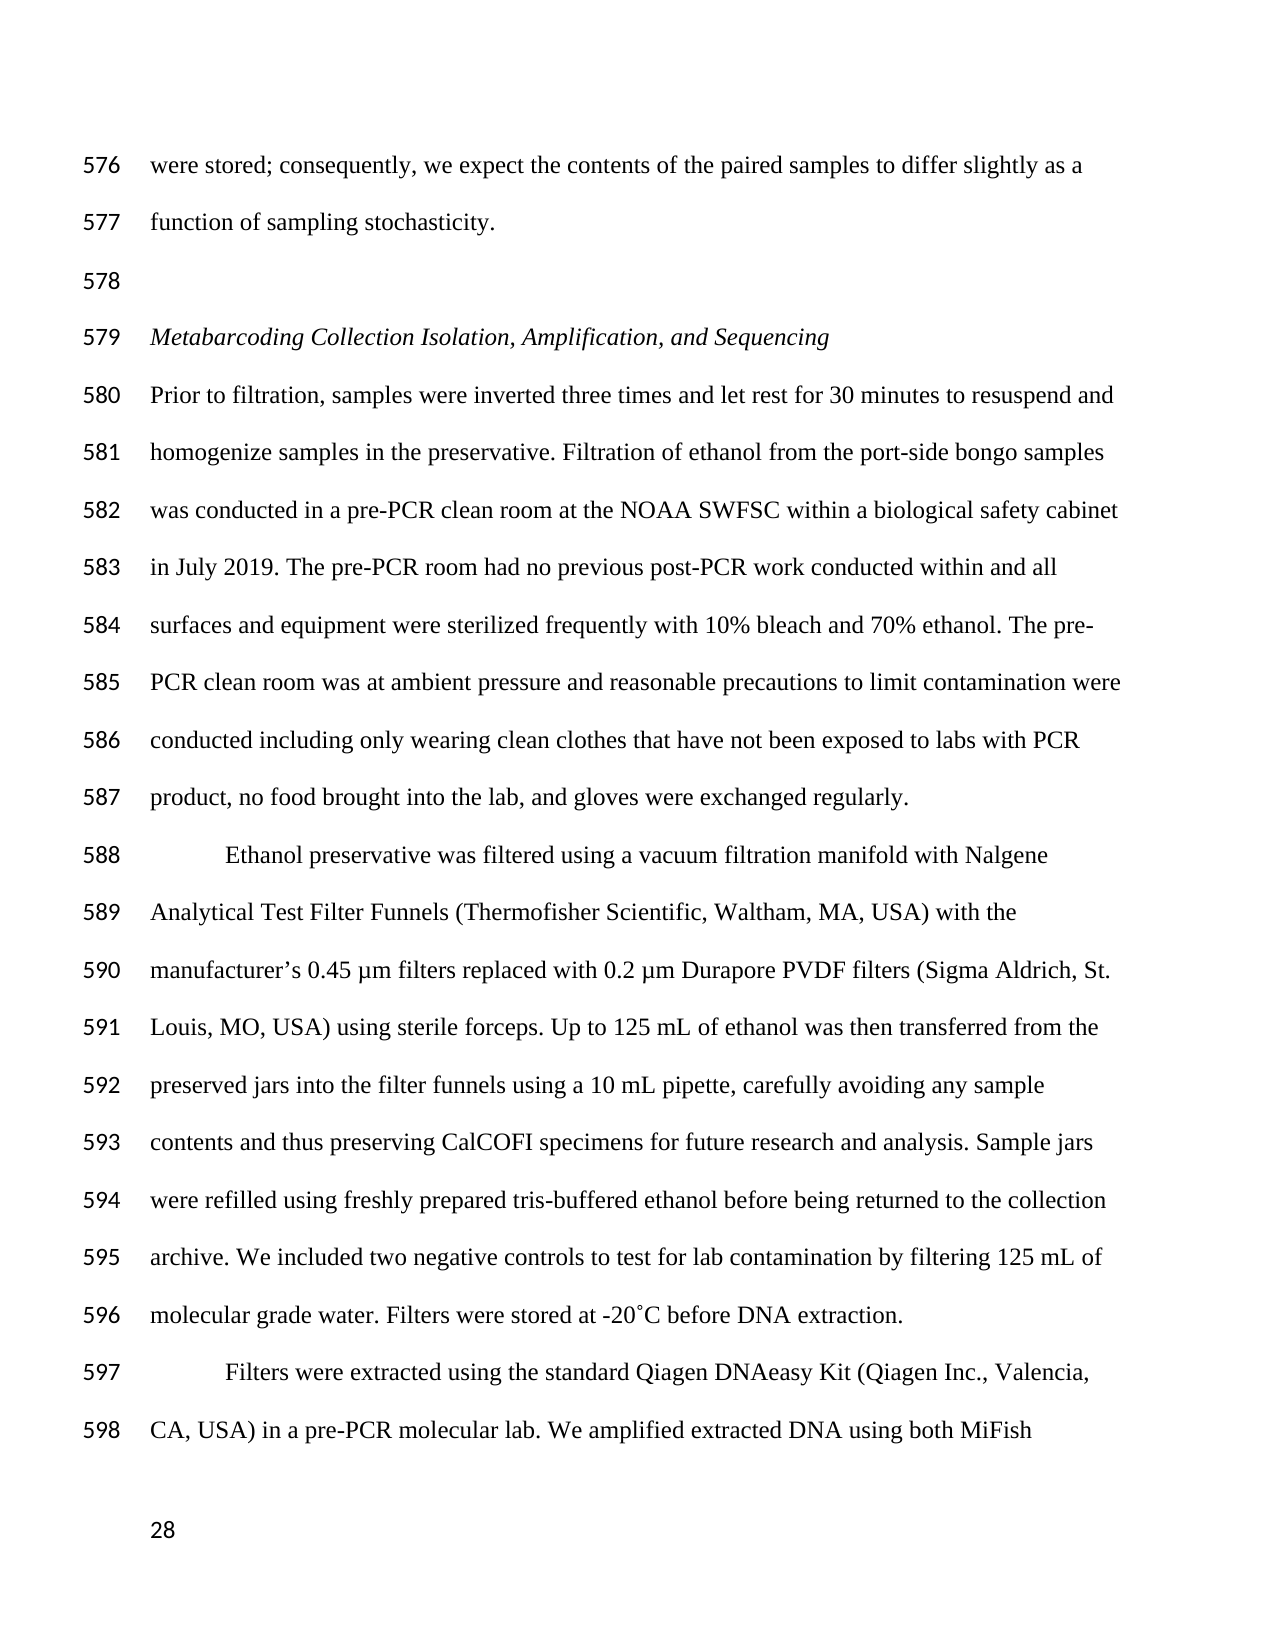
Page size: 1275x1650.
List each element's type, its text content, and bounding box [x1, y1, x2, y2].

text Ethanol preservative was filtered using a vacuum filtration manifold with Nalgene Analytical Test Filter Funnels (Thermofisher Scientific, Waltham, MA, USA) with the manufacturer’s 0.45 µm filters replaced with 0.2 µm Durapore PVDF filters (Sigma Aldrich, St. Louis, MO, USA) using sterile forceps. Up to 125 mL of ethanol was then transferred from the preserved jars into the filter funnels using a 10 mL pipette, carefully avoiding any sample contents and thus preserving CalCOFI specimens for future research and analysis. Sample jars were refilled using freshly prepared tris-buffered ethanol before being returned to the collection archive. We included two negative controls to test for lab contamination by filtering 125 mL of molecular grade water. Filters were stored at -20˚C before DNA extraction. [150, 840, 1125, 1329]
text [150, 1357, 1125, 1444]
text Prior to filtration, samples were inverted three times and let rest for 30 minutes to resuspend and homogenize samples in the preservative. Filtration of ethanol from the port-side bongo samples was conducted in a pre-PCR clean room at the NOAA SWFSC within a biological safety cabinet in July 2019. The pre-PCR room had no previous post-PCR work conducted within and all surfaces and equipment were sterilized frequently with 10% bleach and 70% ethanol. The pre-PCR clean room was at ambient pressure and reasonable precautions to limit contamination were conducted including only wearing clean clothes that have not been exposed to labs with PCR product, no food brought into the lab, and gloves were exchanged regularly. [150, 380, 1125, 811]
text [150, 150, 1125, 236]
text Metabarcoding Collection Isolation, Amplification, and Sequencing [150, 322, 1125, 351]
